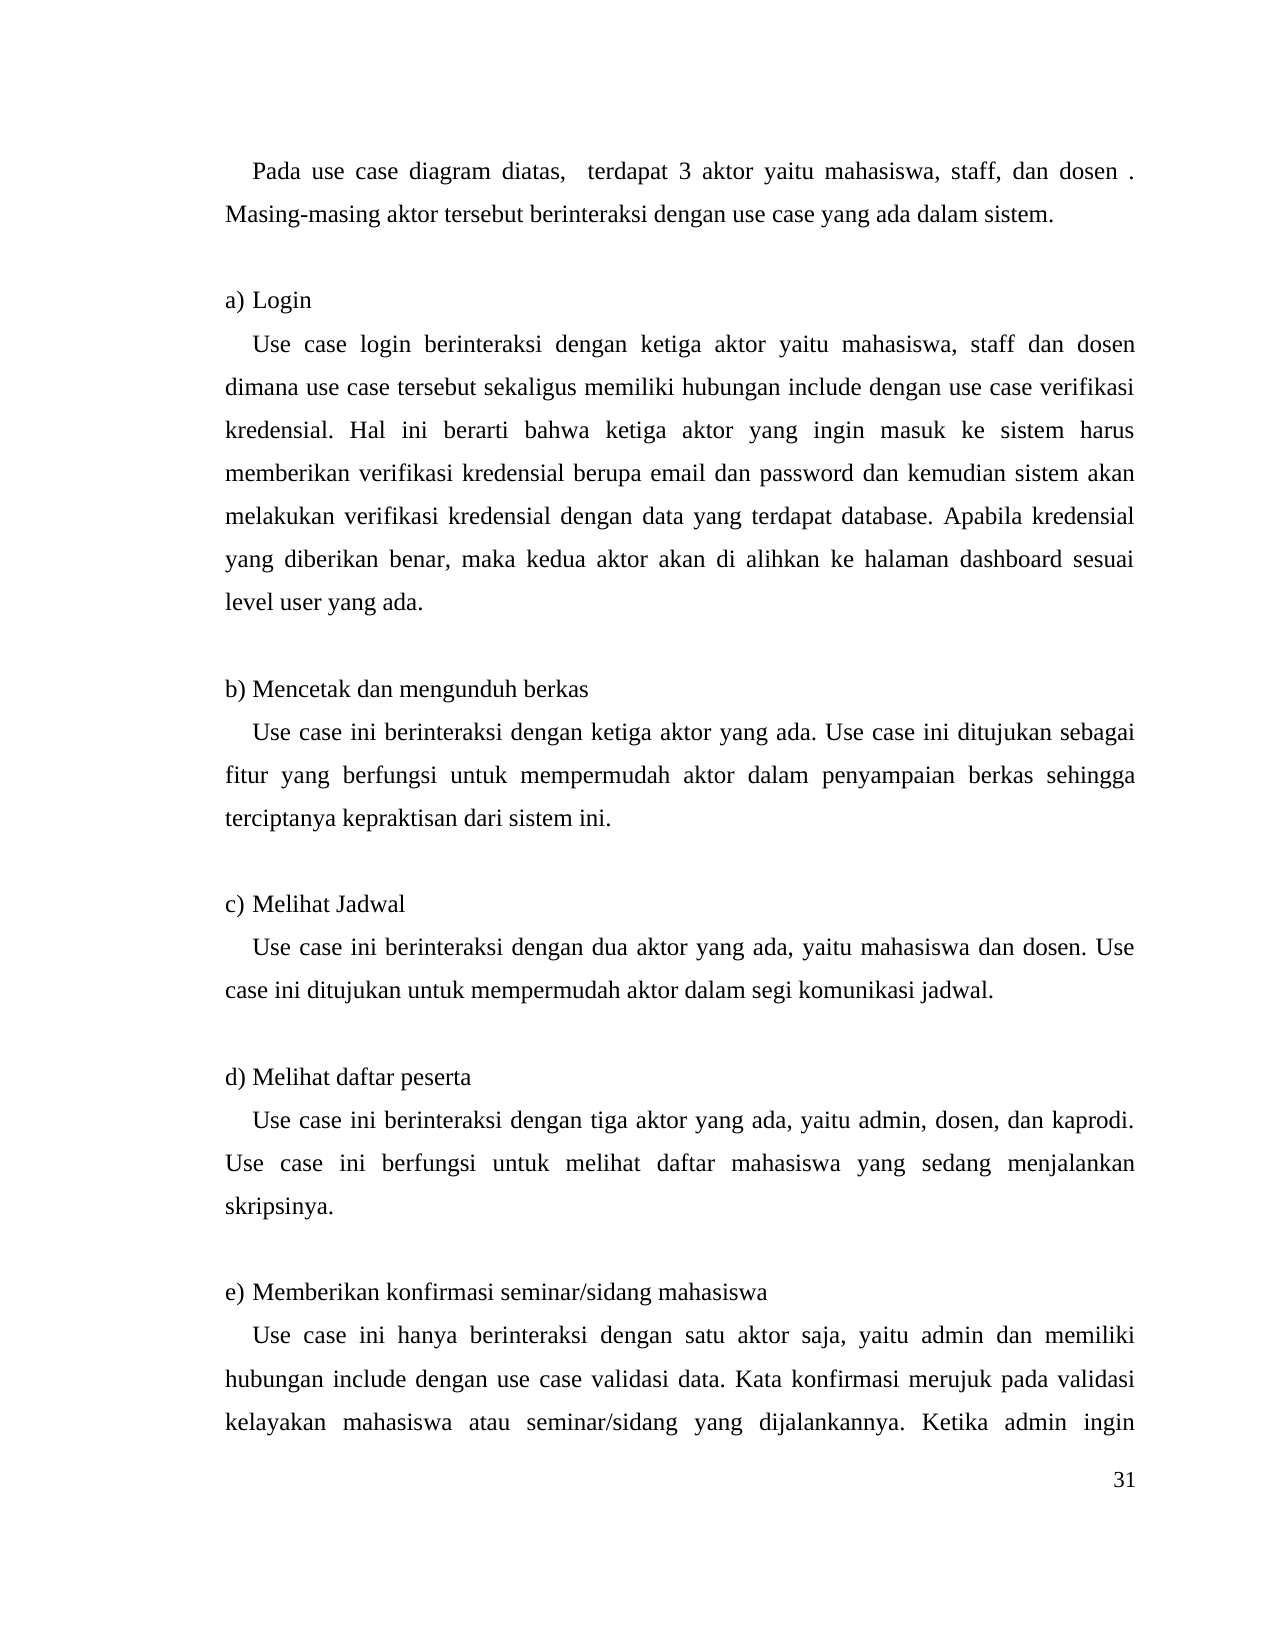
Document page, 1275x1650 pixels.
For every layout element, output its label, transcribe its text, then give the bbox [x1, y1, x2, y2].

list c) Melihat Jadwal [225, 889, 1136, 918]
list Use case ini berinteraksi dengan dua aktor yang ada, yaitu mahasiswa dan dosen. Use case ini ditujukan untuk mempermudah aktor dalam segi komunikasi jadwal. [225, 932, 1136, 1004]
list e) Memberikan konfirmasi seminar/sidang mahasiswa [225, 1277, 1136, 1306]
list a) Login [225, 286, 1136, 314]
list b) Mencetak dan mengunduh berkas [225, 674, 1136, 702]
list Pada use case diagram diatas, terdapat 3 aktor yaitu mahasiswa, staff, dan dosen . Masing-masing aktor tersebut berinteraksi dengan use case yang ada dalam sistem. [225, 156, 1136, 228]
list d) Melihat daftar peserta [225, 1062, 1136, 1091]
list Use case ini berinteraksi dengan tiga aktor yang ada, yaitu admin, dosen, dan kaprodi. Use case ini berfungsi untuk melihat daftar mahasiswa yang sedang menjalankan skripsinya. [225, 1105, 1136, 1220]
list Use case ini berinteraksi dengan ketiga aktor yang ada. Use case ini ditujukan sebagai fitur yang berfungsi untuk mempermudah aktor dalam penyampaian berkas sehingga terciptanya kepraktisan dari sistem ini. [225, 717, 1136, 832]
list Use case login berinteraksi dengan ketiga aktor yaitu mahasiswa, staff dan dosen dimana use case tersebut sekaligus memiliki hubungan include dengan use case verifikasi kredensial. Hal ini berarti bahwa ketiga aktor yang ingin masuk ke sistem harus memberikan verifikasi kredensial berupa email dan password dan kemudian sistem akan melakukan verifikasi kredensial dengan data yang terdapat database. Apabila kredensial yang diberikan benar, maka kedua aktor akan di alihkan ke halaman dashboard sesuai level user yang ada. [225, 329, 1136, 616]
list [225, 1321, 1136, 1436]
